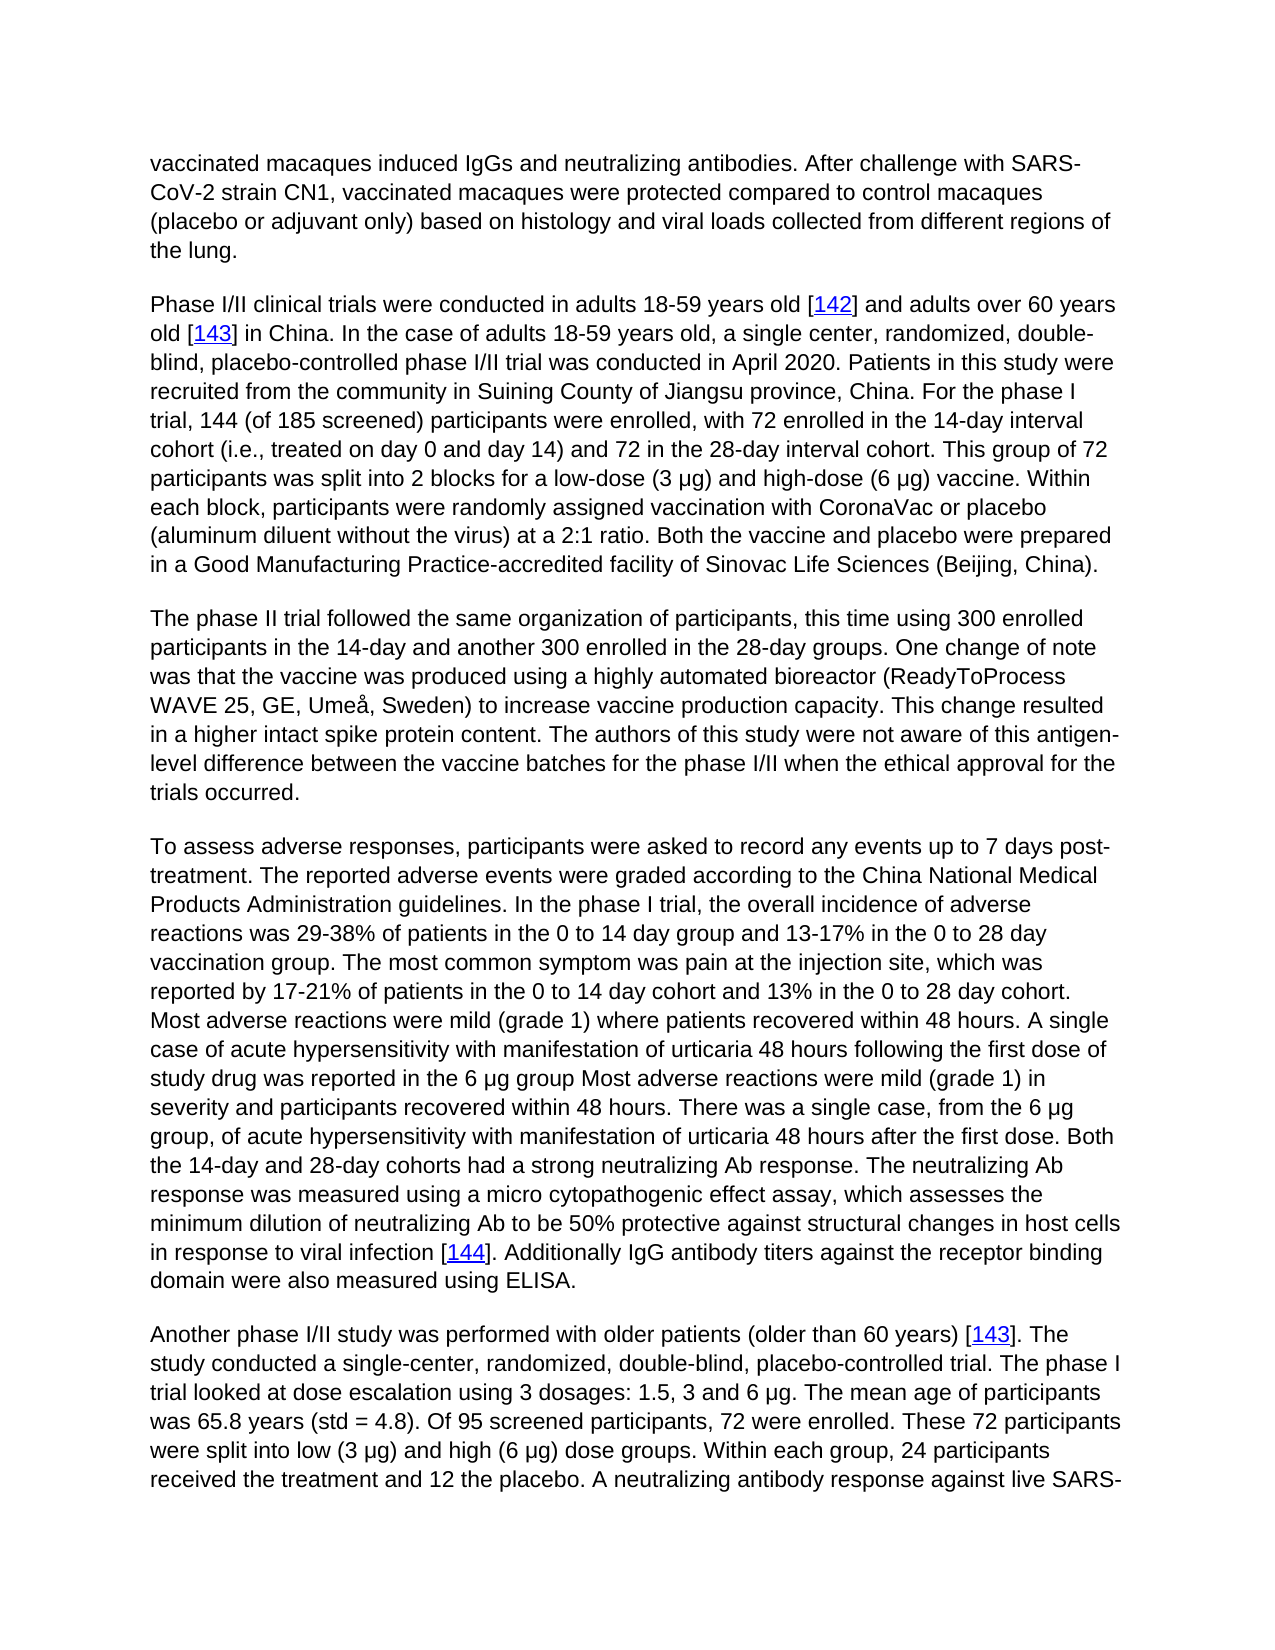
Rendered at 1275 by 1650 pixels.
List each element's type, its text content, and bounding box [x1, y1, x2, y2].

text The phase II trial followed the same organization of participants, this time using 300 enrolled participants in the 14-day and another 300 enrolled in the 28-day groups. One change of note was that the vaccine was produced using a highly automated bioreactor (ReadyToProcess WAVE 25, GE, Umeå, Sweden) to increase vaccine production capacity. This change resulted in a higher intact spike protein content. The authors of this study were not aware of this antigen-level difference between the vaccine batches for the phase I/II when the ethical approval for the trials occurred. [150, 605, 1125, 806]
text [150, 150, 1125, 263]
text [150, 1321, 1125, 1493]
text To assess adverse responses, participants were asked to record any events up to 7 days post-treatment. The reported adverse events were graded according to the China National Medical Products Administration guidelines. In the phase I trial, the overall incidence of adverse reactions was 29-38% of patients in the 0 to 14 day group and 13-17% in the 0 to 28 day vaccination group. The most common symptom was pain at the injection site, which was reported by 17-21% of patients in the 0 to 14 day cohort and 13% in the 0 to 28 day cohort. Most adverse reactions were mild (grade 1) where patients recovered within 48 hours. A single case of acute hypersensitivity with manifestation of urticaria 48 hours following the first dose of study drug was reported in the 6 μg group Most adverse reactions were mild (grade 1) in severity and participants recovered within 48 hours. There was a single case, from the 6 μg group, of acute hypersensitivity with manifestation of urticaria 48 hours after the first dose. Both the 14-day and 28-day cohorts had a strong neutralizing Ab response. The neutralizing Ab response was measured using a micro cytopathogenic effect assay, which assesses the minimum dilution of neutralizing Ab to be 50% protective against structural changes in host cells in response to viral infection [144]. Additionally IgG antibody titers against the receptor binding domain were also measured using ELISA. [150, 833, 1125, 1294]
text Phase I/II clinical trials were conducted in adults 18-59 years old [142] and adults over 60 years old [143] in China. In the case of adults 18-59 years old, a single center, randomized, double-blind, placebo-controlled phase I/II trial was conducted in April 2020. Patients in this study were recruited from the community in Suining County of Jiangsu province, China. For the phase I trial, 144 (of 185 screened) participants were enrolled, with 72 enrolled in the 14-day interval cohort (i.e., treated on day 0 and day 14) and 72 in the 28-day interval cohort. This group of 72 participants was split into 2 blocks for a low-dose (3 μg) and high-dose (6 μg) vaccine. Within each block, participants were randomly assigned vaccination with CoronaVac or placebo (aluminum diluent without the virus) at a 2:1 ratio. Both the vaccine and placebo were prepared in a Good Manufacturing Practice-accredited facility of Sinovac Life Sciences (Beijing, China). [150, 291, 1125, 578]
